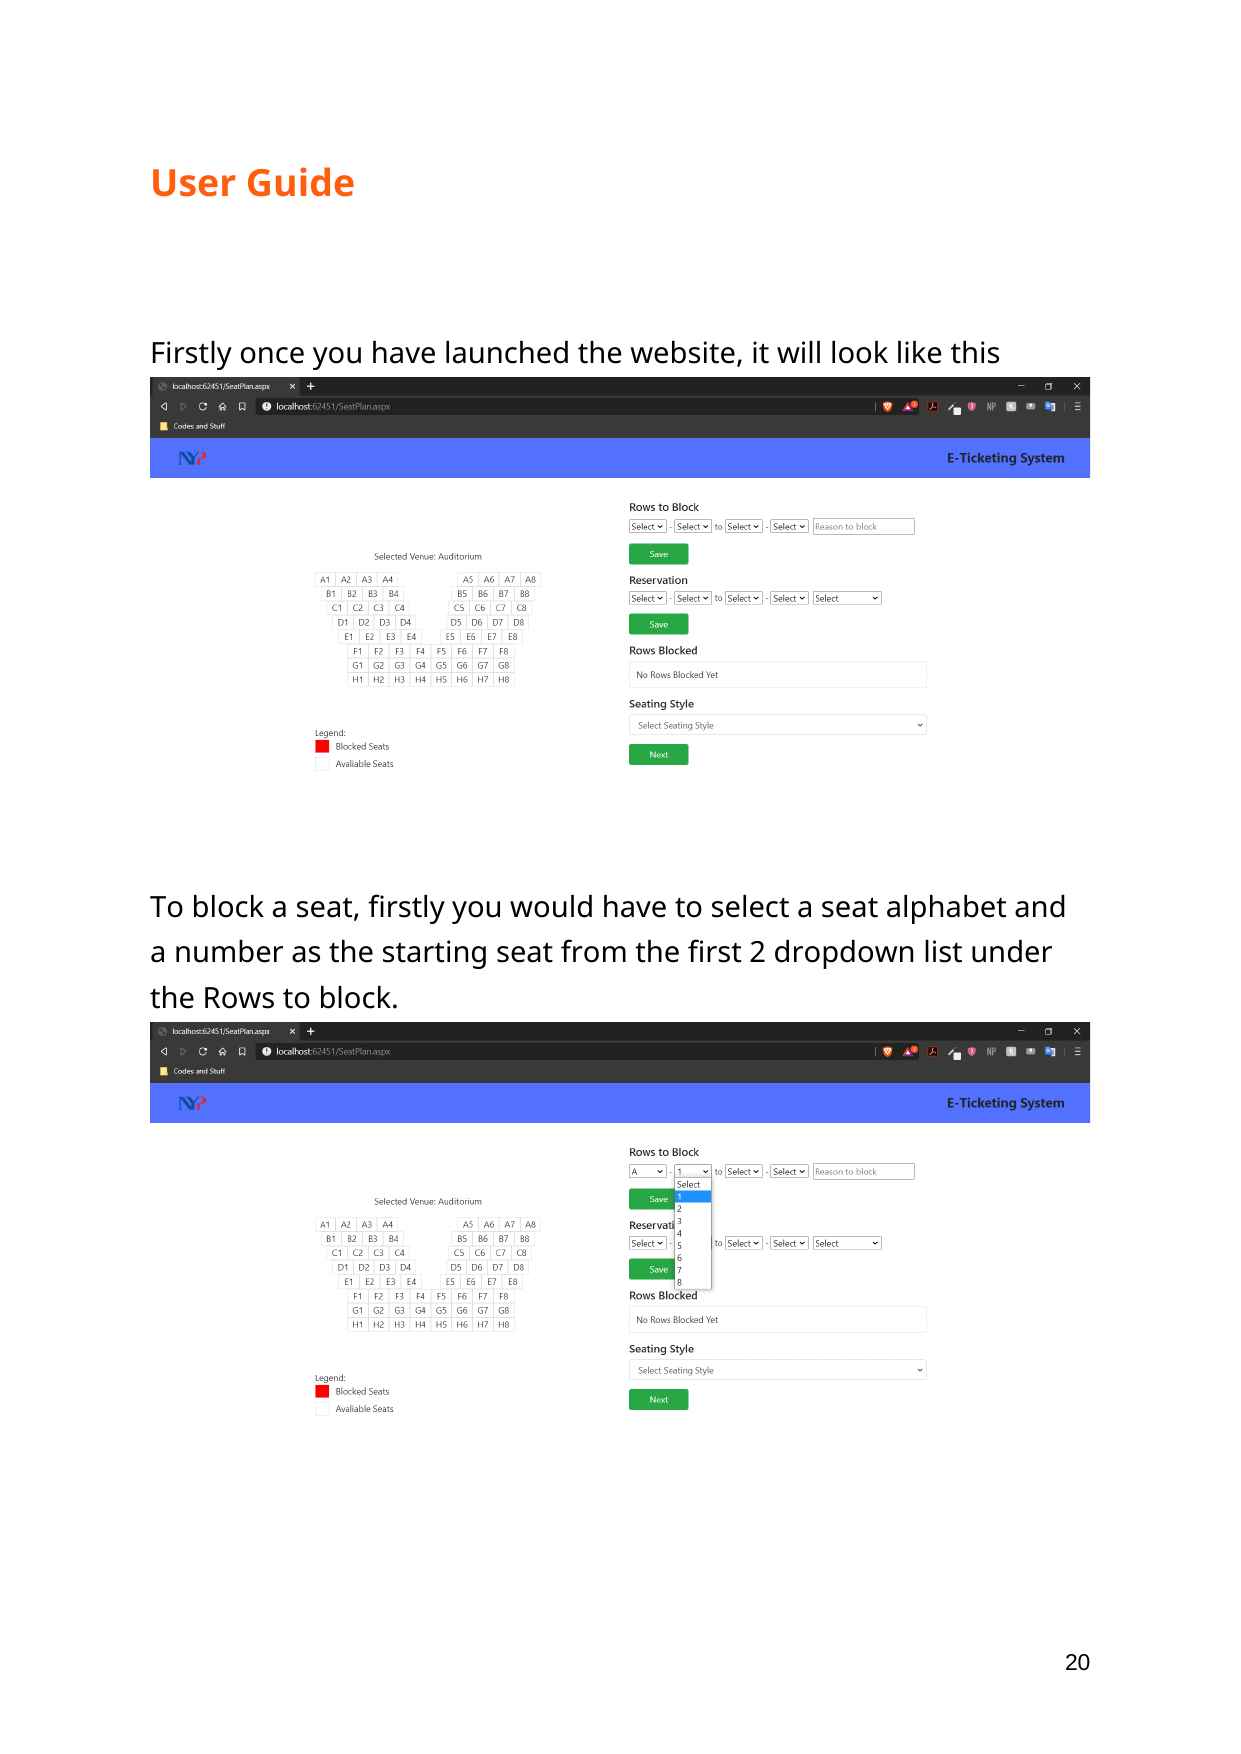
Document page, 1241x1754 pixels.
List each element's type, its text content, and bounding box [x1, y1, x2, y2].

text To block a seat, firstly you would have to select a seat alphabet and a number as the starting seat from the first 2 dropdown list under the Rows to block. [150, 886, 1090, 1017]
text User Guide [150, 156, 1090, 207]
picture [150, 377, 1091, 882]
text Firstly once you have launched the website, it will look like this [150, 332, 1090, 372]
picture [150, 1022, 1091, 1527]
